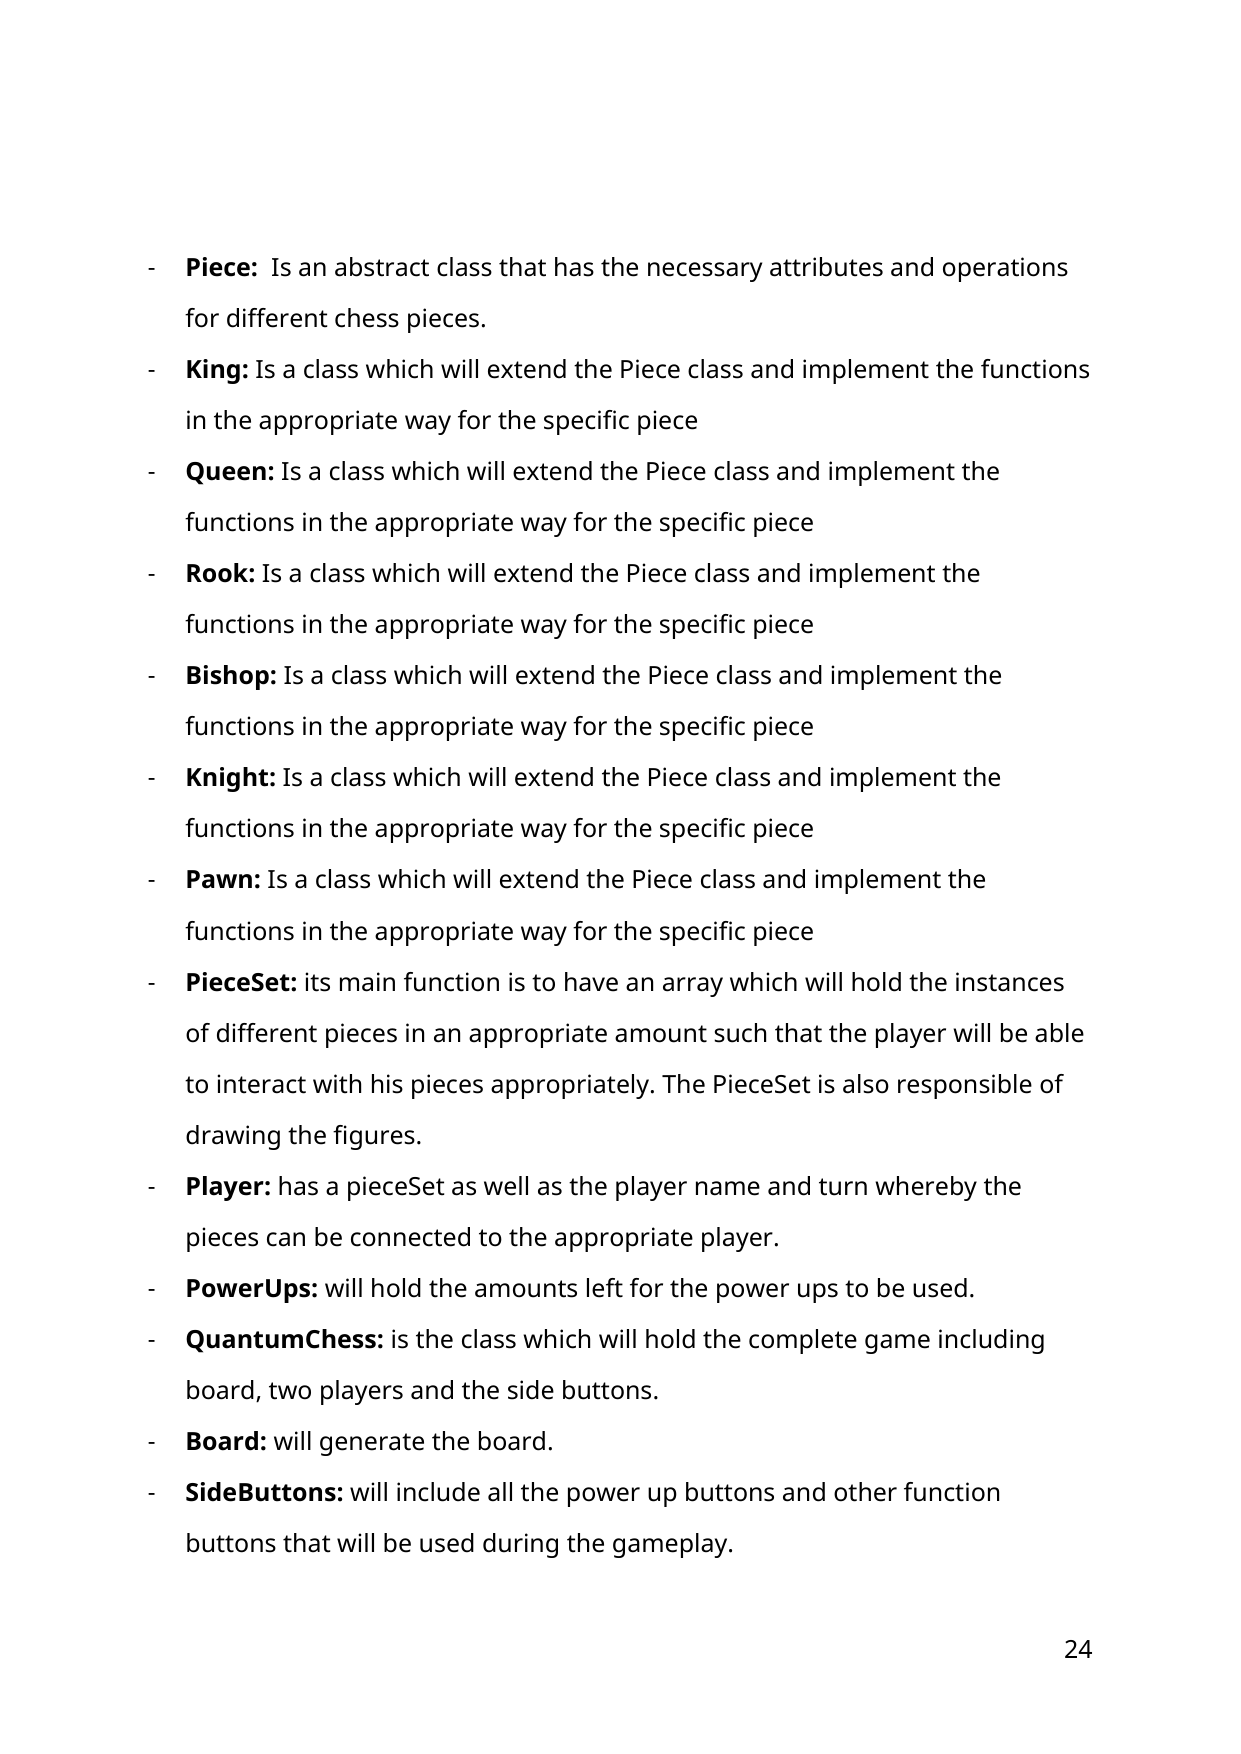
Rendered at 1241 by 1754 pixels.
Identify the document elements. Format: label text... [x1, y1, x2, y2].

list SideButtons: will include all the power up buttons and other function buttons that will be used during the gameplay. [148, 1475, 1093, 1560]
list Knight: Is a class which will extend the Piece class and implement the functions in the appropriate way for the specific piece [148, 760, 1093, 845]
list Rook: Is a class which will extend the Piece class and implement the functions in the appropriate way for the specific piece [148, 556, 1093, 641]
list Pawn: Is a class which will extend the Piece class and implement the functions in the appropriate way for the specific piece [148, 862, 1093, 947]
list Board: will generate the board. [148, 1424, 1093, 1458]
list Piece: Is an abstract class that has the necessary attributes and operations for different chess pieces. [148, 250, 1093, 335]
list Player: has a pieceSet as well as the player name and turn whereby the pieces can be connected to the appropriate player. [148, 1168, 1093, 1253]
list PowerUps: will hold the amounts left for the power ups to be used. [148, 1271, 1093, 1304]
list PieceSet: its main function is to have an array which will hold the instances of different pieces in an appropriate amount such that the player will be able to interact with his pieces appropriately. The PieceSet is also responsible of drawing the figures. [148, 964, 1093, 1151]
list Bishop: Is a class which will extend the Piece class and implement the functions in the appropriate way for the specific piece [148, 658, 1093, 743]
list Queen: Is a class which will extend the Piece class and implement the functions in the appropriate way for the specific piece [148, 454, 1093, 539]
list King: Is a class which will extend the Piece class and implement the functions in the appropriate way for the specific piece [148, 352, 1093, 437]
list QuantumChess: is the class which will hold the complete game including board, two players and the side buttons. [148, 1322, 1093, 1407]
